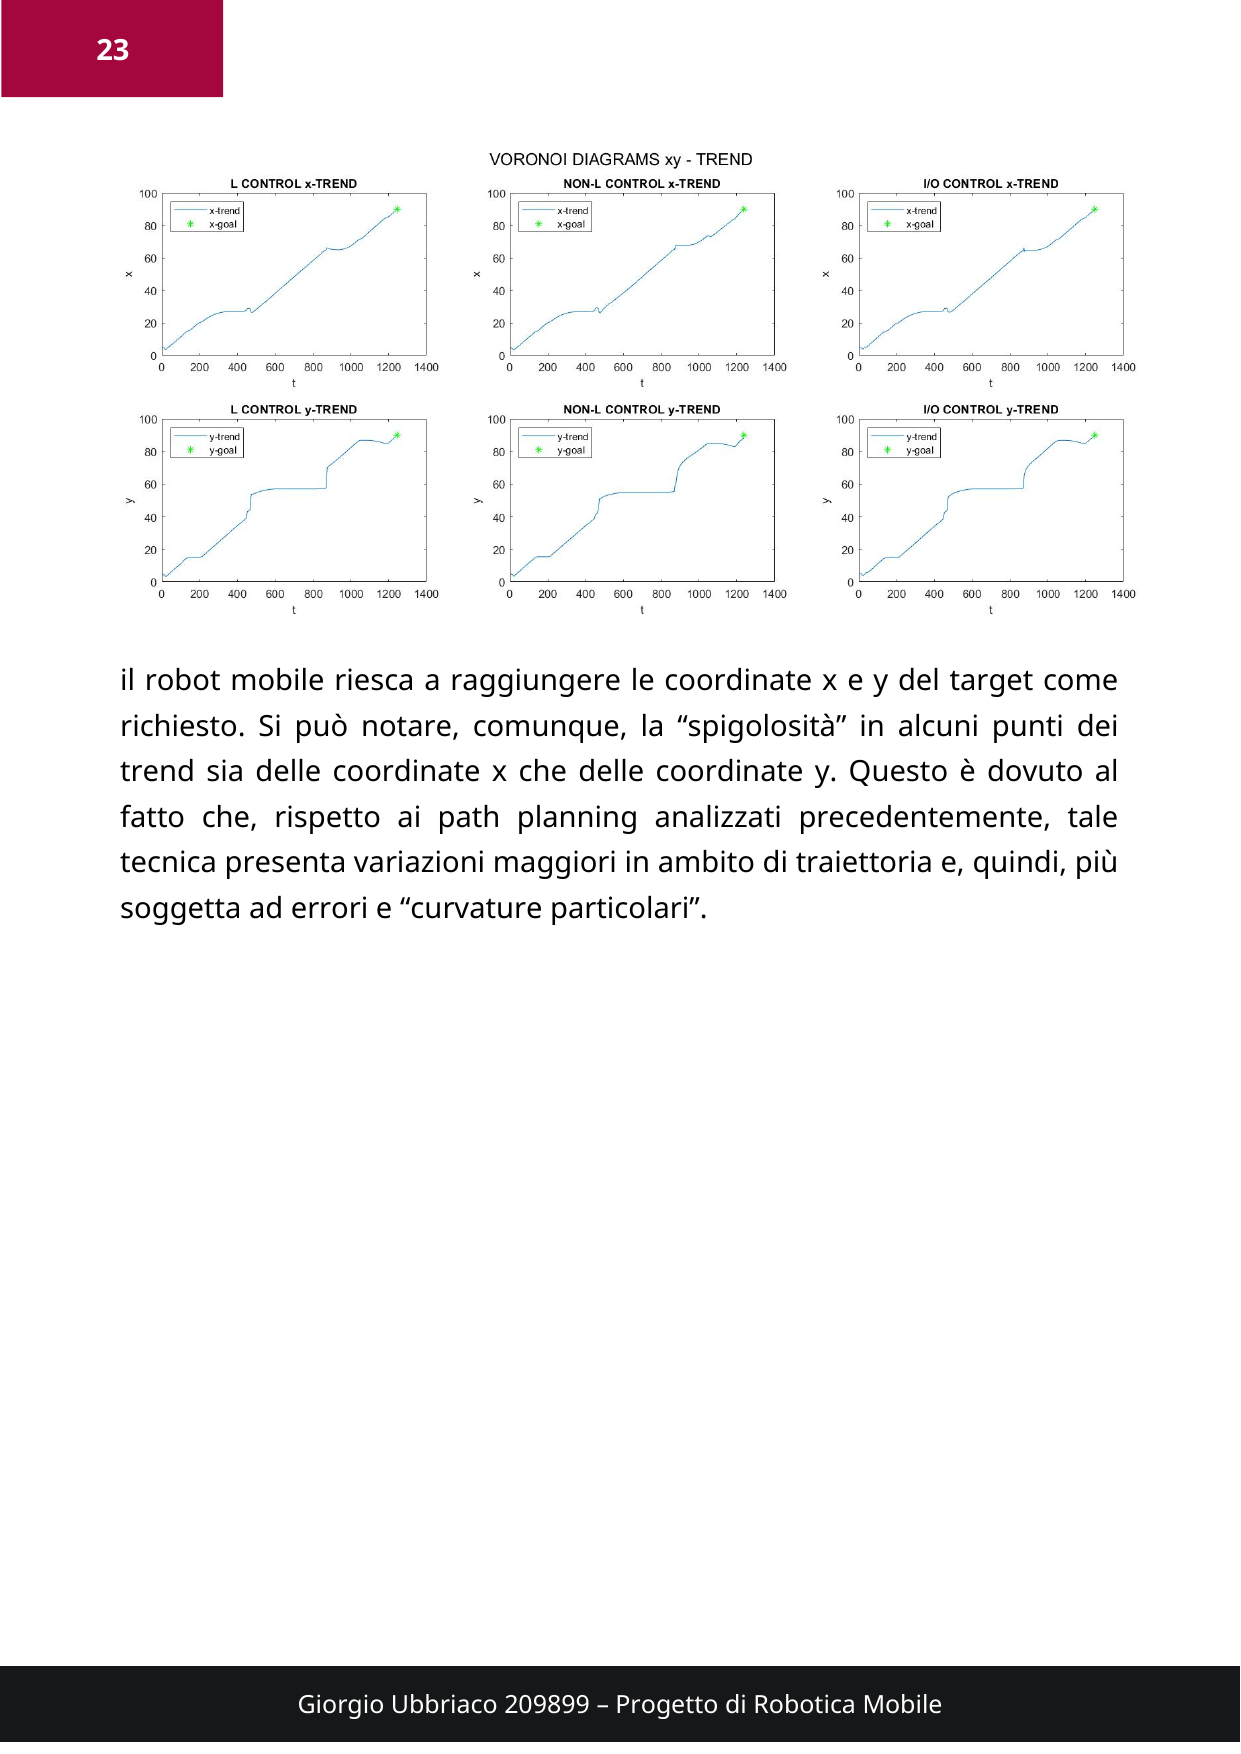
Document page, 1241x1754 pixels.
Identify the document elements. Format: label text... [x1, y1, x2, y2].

picture [0, 137, 1236, 631]
text Considerando il path planning basato sulla tecnica del Voronoi Diagrams, si può notare come tutti e tre i controlli riescono ad approssimare la traiettoria di riferimento. Il controllo basato su approssimazione lineare riesce ad approssimare quasi in maniera perfetta tranne che per un piccolo tratto verticale finale dove è presente una leggera curvatura. Il controllo basato, invece, sul non linearizzato presenta un modesto errore nella parte intermedia e finale della traiettoria. Questa crescita dell’errore dipende dal coefficiente scelto. In questo caso più è grande più l’errore cresce. Infatti, assegnandogli un valore minore, ad esempio 1, si può notare come, effettivamente il controllo in questione, riesce quasi perfettamente ad approssimare la traiettoria di riferimento. Infine, si può notare come il controllo basato sulla linearizzazione input-output riesca ad approssimare quasi perfettamente la traiettoria tranne per il tratto verticale finale che presenta una curvatura “spigolosa” iniziale su codesto tratto. Si può affermare che comunque tutti e tre i controlli garantiscono il non impatto contro gli ostacoli ed, inoltre, garantiscono di giungere in un intorno del goal. Infine, dalle seguenti figure, si può vedere più nel dettaglio l’andamento delle coordinate x e y dalle quali è possibile notare come effettivamente il robot mobile riesca a raggiungere le coordinate x e y del target come richiesto. Si può notare, comunque, la “spigolosità” in alcuni punti dei trend sia delle coordinate x che delle coordinate y. Questo è dovuto al fatto che, rispetto ai path planning analizzati precedentemente, tale tecnica presenta variazioni maggiori in ambito di traiettoria e, quindi, più soggetta ad errori e “curvature particolari”. [120, 631, 1120, 927]
